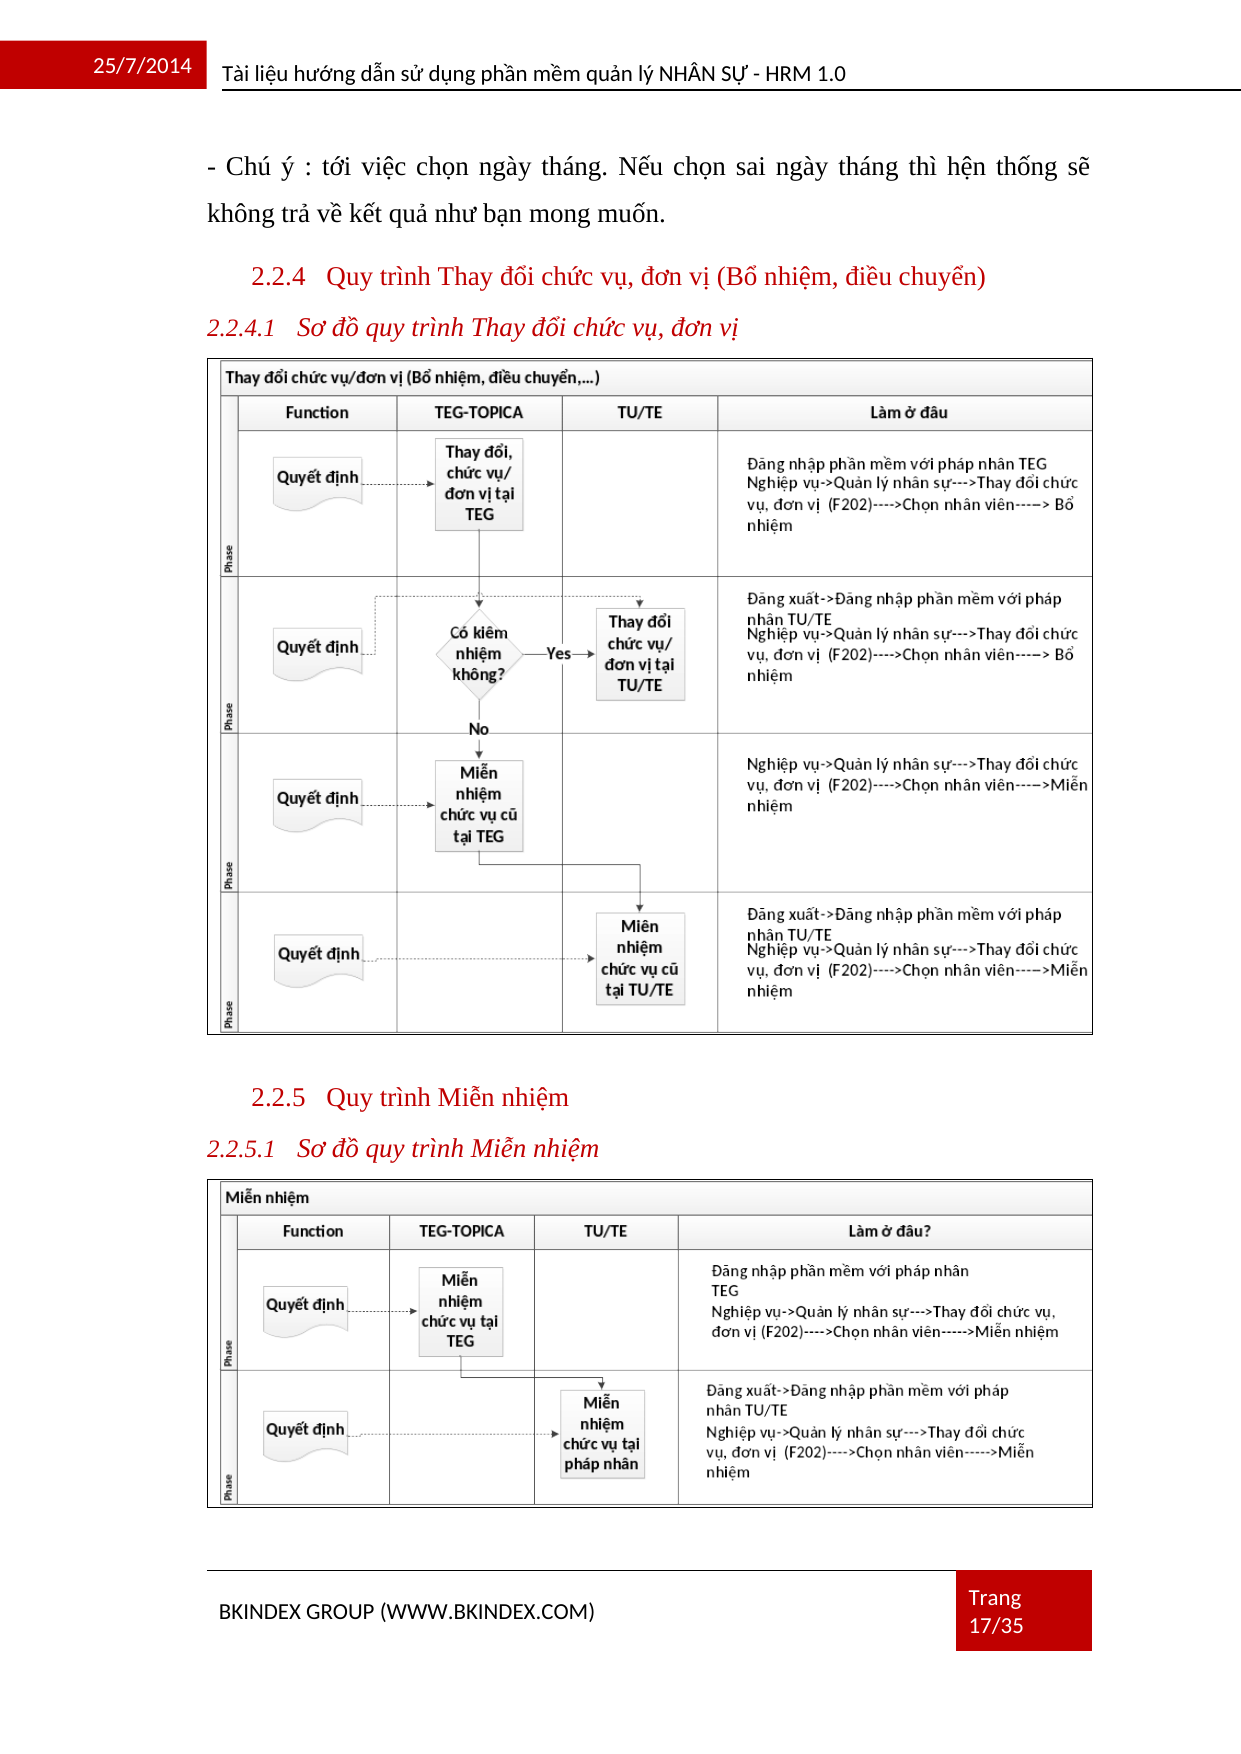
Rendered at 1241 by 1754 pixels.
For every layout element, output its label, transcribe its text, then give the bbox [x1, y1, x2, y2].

subtitle Quy trình Miễn nhiệm [251, 1081, 1092, 1113]
subtitle Quy trình Thay đổi chức vụ, đơn vị (Bổ nhiệm, điều chuyển) [251, 260, 1092, 291]
text - Chú ý : tới việc chọn ngày tháng. Nếu chọn sai ngày tháng thì hện thống sẽ không trả về kết quả như bạn mong muốn. [207, 150, 1092, 228]
subtitle Sơ đồ quy trình Miễn nhiệm [207, 1132, 1092, 1163]
table_header [208, 359, 1092, 1033]
table_header [208, 1180, 1092, 1507]
subtitle Sơ đồ quy trình Thay đổi chức vụ, đơn vị [207, 311, 1092, 342]
